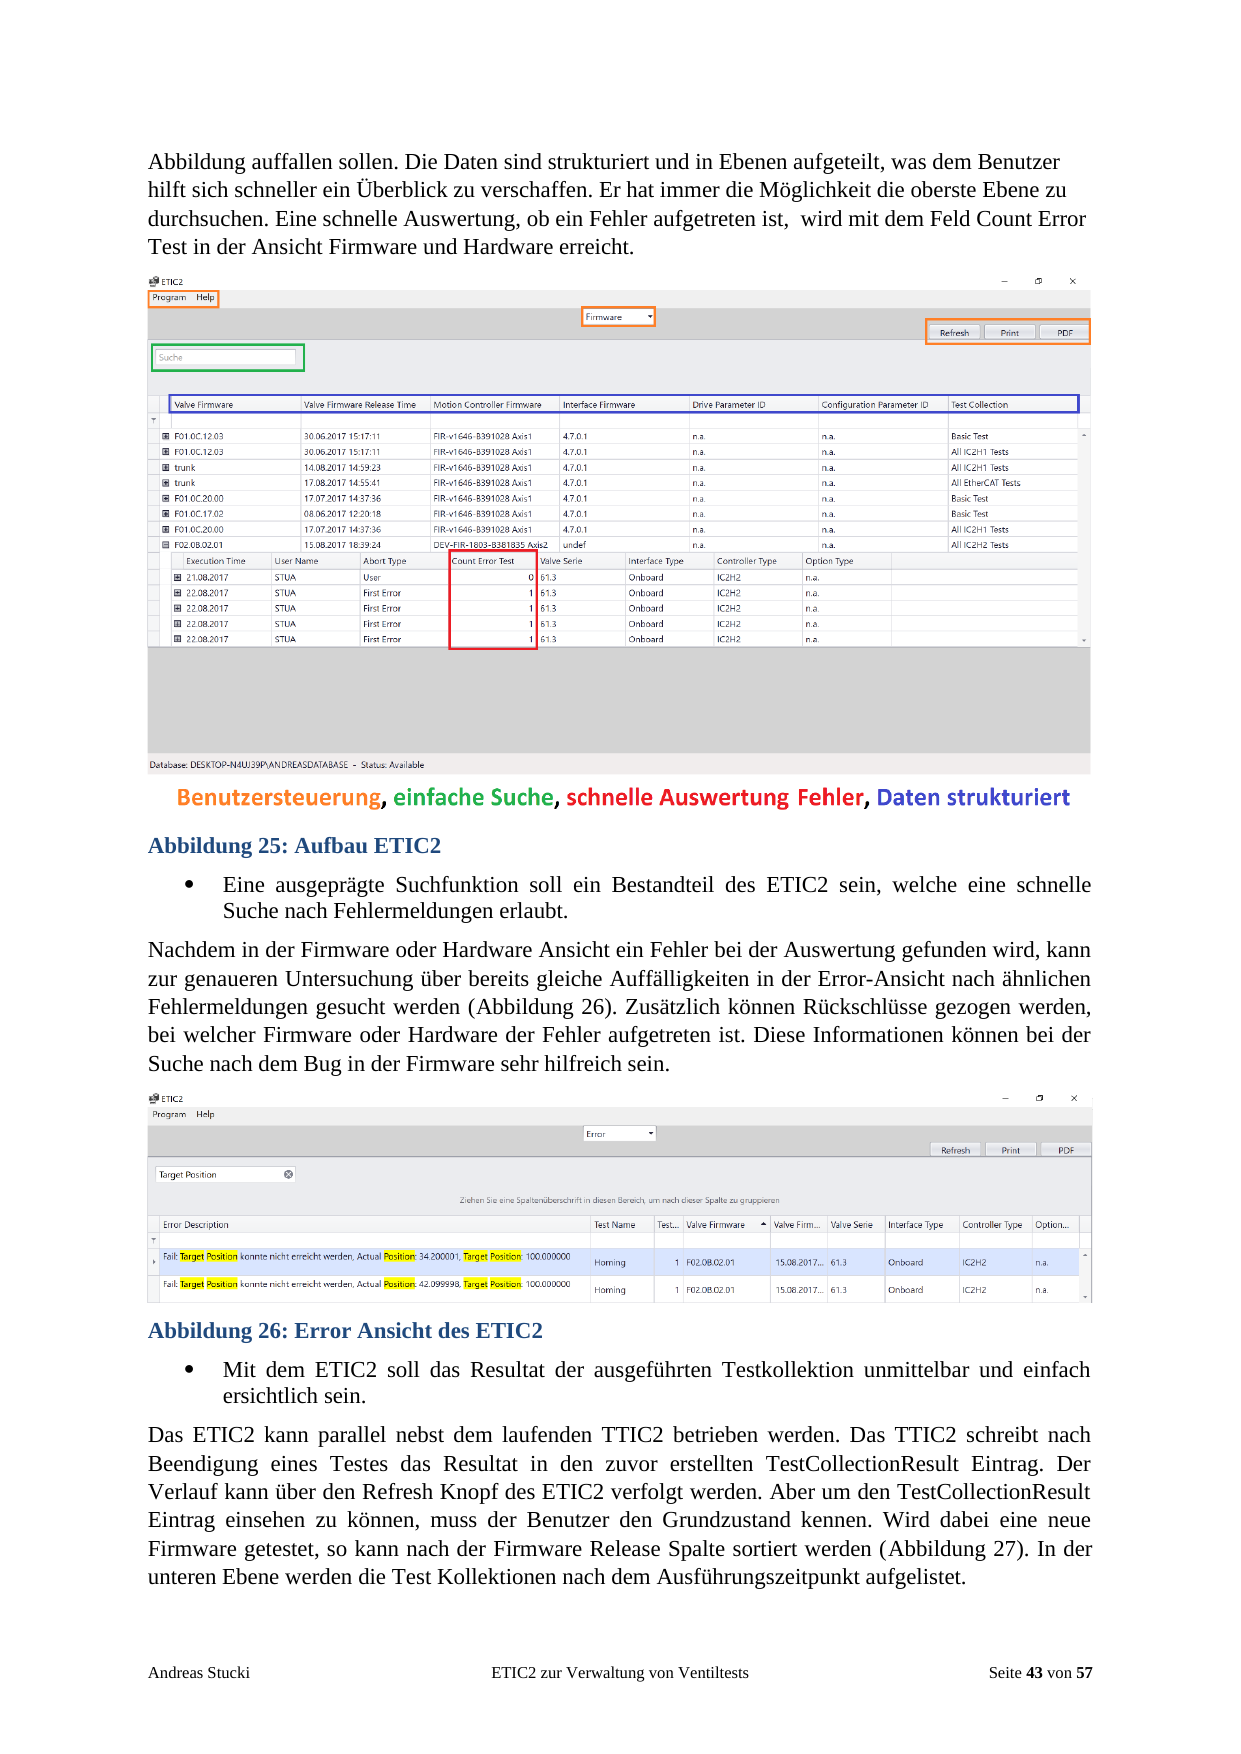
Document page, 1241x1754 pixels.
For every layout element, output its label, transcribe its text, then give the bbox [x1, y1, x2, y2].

text Das ETIC2 kann parallel nebst dem laufenden TTIC2 betrieben werden. Das TTIC2 schreibt nach Beendigung eines Testes das Resultat in den zuvor erstellten TestCollectionResult Eintrag. Der Verlauf kann über den Refresh Knopf des ETIC2 verfolgt werden. Aber um den TestCollectionResult Eintrag einsehen zu können, muss der Benutzer den Grundzustand kennen. Wird dabei eine neue Firmware getestet, so kann nach der Firmware Release Spalte sortiert werden (Abbildung 27). In der unteren Ebene werden die Test Kollektionen nach dem Ausführungszeitpunkt aufgelistet. [148, 1421, 1092, 1590]
text Nachdem in der Firmware oder Hardware Ansicht ein Fehler bei der Auswertung gefunden wird, kann zur genaueren Untersuchung über bereits gleiche Auffälligkeiten in der Error-Ansicht nach ähnlichen Fehlermeldungen gesucht werden (Abbildung 26). Zusätzlich können Rückschlüsse gezogen werden, bei welcher Firmware oder Hardware der Fehler aufgetreten ist. Diese Informationen können bei der Suche nach dem Bug in der Firmware sehr hilfreich sein. [148, 936, 1092, 1076]
picture [147, 1091, 1093, 1303]
text Abbildung 26: Error Ansicht des ETIC2 [148, 1317, 1092, 1343]
picture [147, 273, 1093, 818]
list Eine ausgeprägte Suchfunktion soll ein Bestandteil des ETIC2 sein, welche eine schnelle Suche nach Fehlermeldungen erlaubt. [185, 871, 1092, 924]
list Mit dem ETIC2 soll das Resultat der ausgeführten Testkollektion unmittelbar und einfach ersichtlich sein. [185, 1356, 1092, 1409]
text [148, 148, 1092, 259]
text Abbildung 25: Aufbau ETIC2 [148, 832, 1092, 858]
